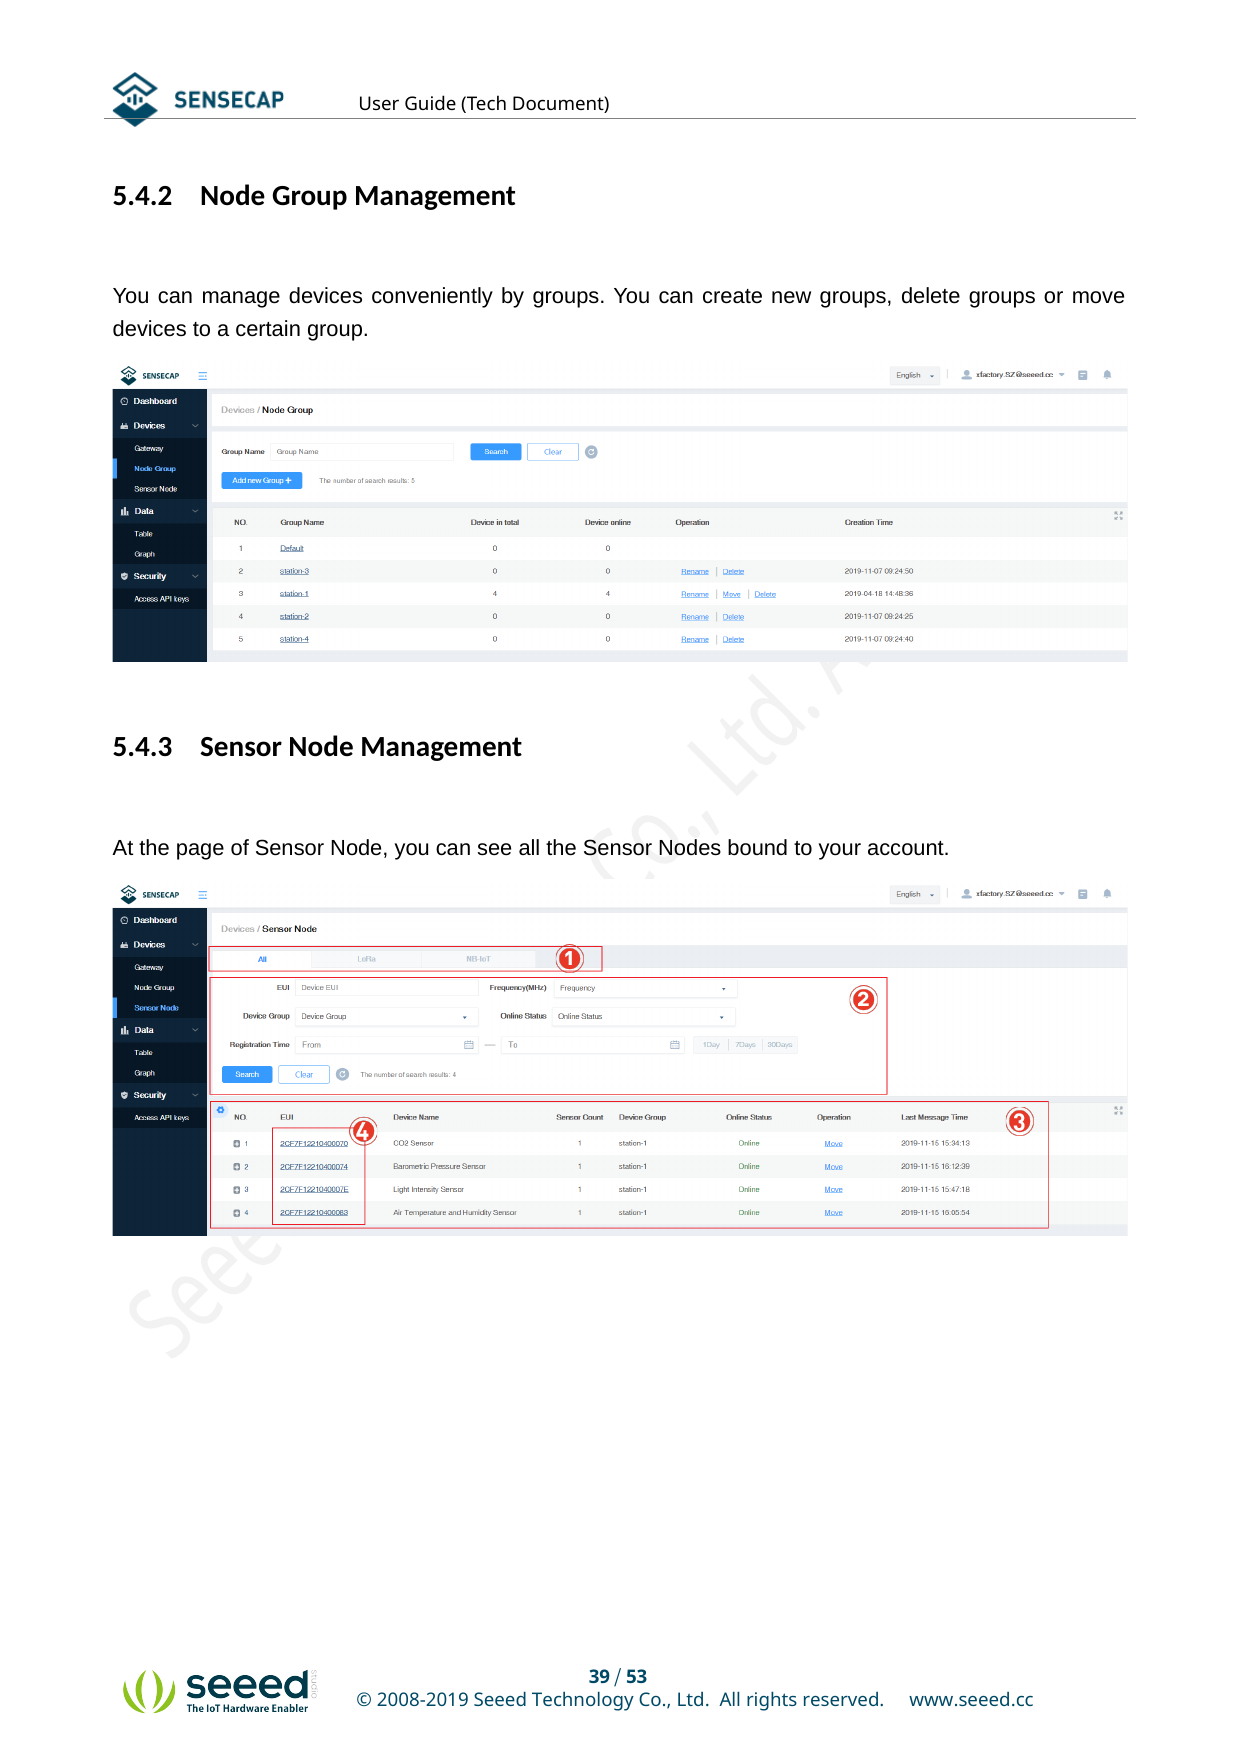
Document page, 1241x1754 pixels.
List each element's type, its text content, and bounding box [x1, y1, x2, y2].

subtitle Node Group Management [112, 162, 1128, 227]
picture [112, 879, 1128, 1236]
picture [357, 1692, 371, 1706]
text At the page of Sensor Node, you can see all the Sensor Nodes bound to your account. [112, 831, 1128, 863]
picture [112, 119, 284, 127]
picture [112, 1659, 333, 1725]
text You can manage devices conveniently by groups. You can create new groups, delete groups or move devices to a certain group. [112, 280, 1128, 345]
picture [119, 77, 151, 92]
picture [112, 72, 284, 118]
picture [112, 361, 1128, 662]
subtitle Sensor Node Management [112, 713, 1128, 778]
